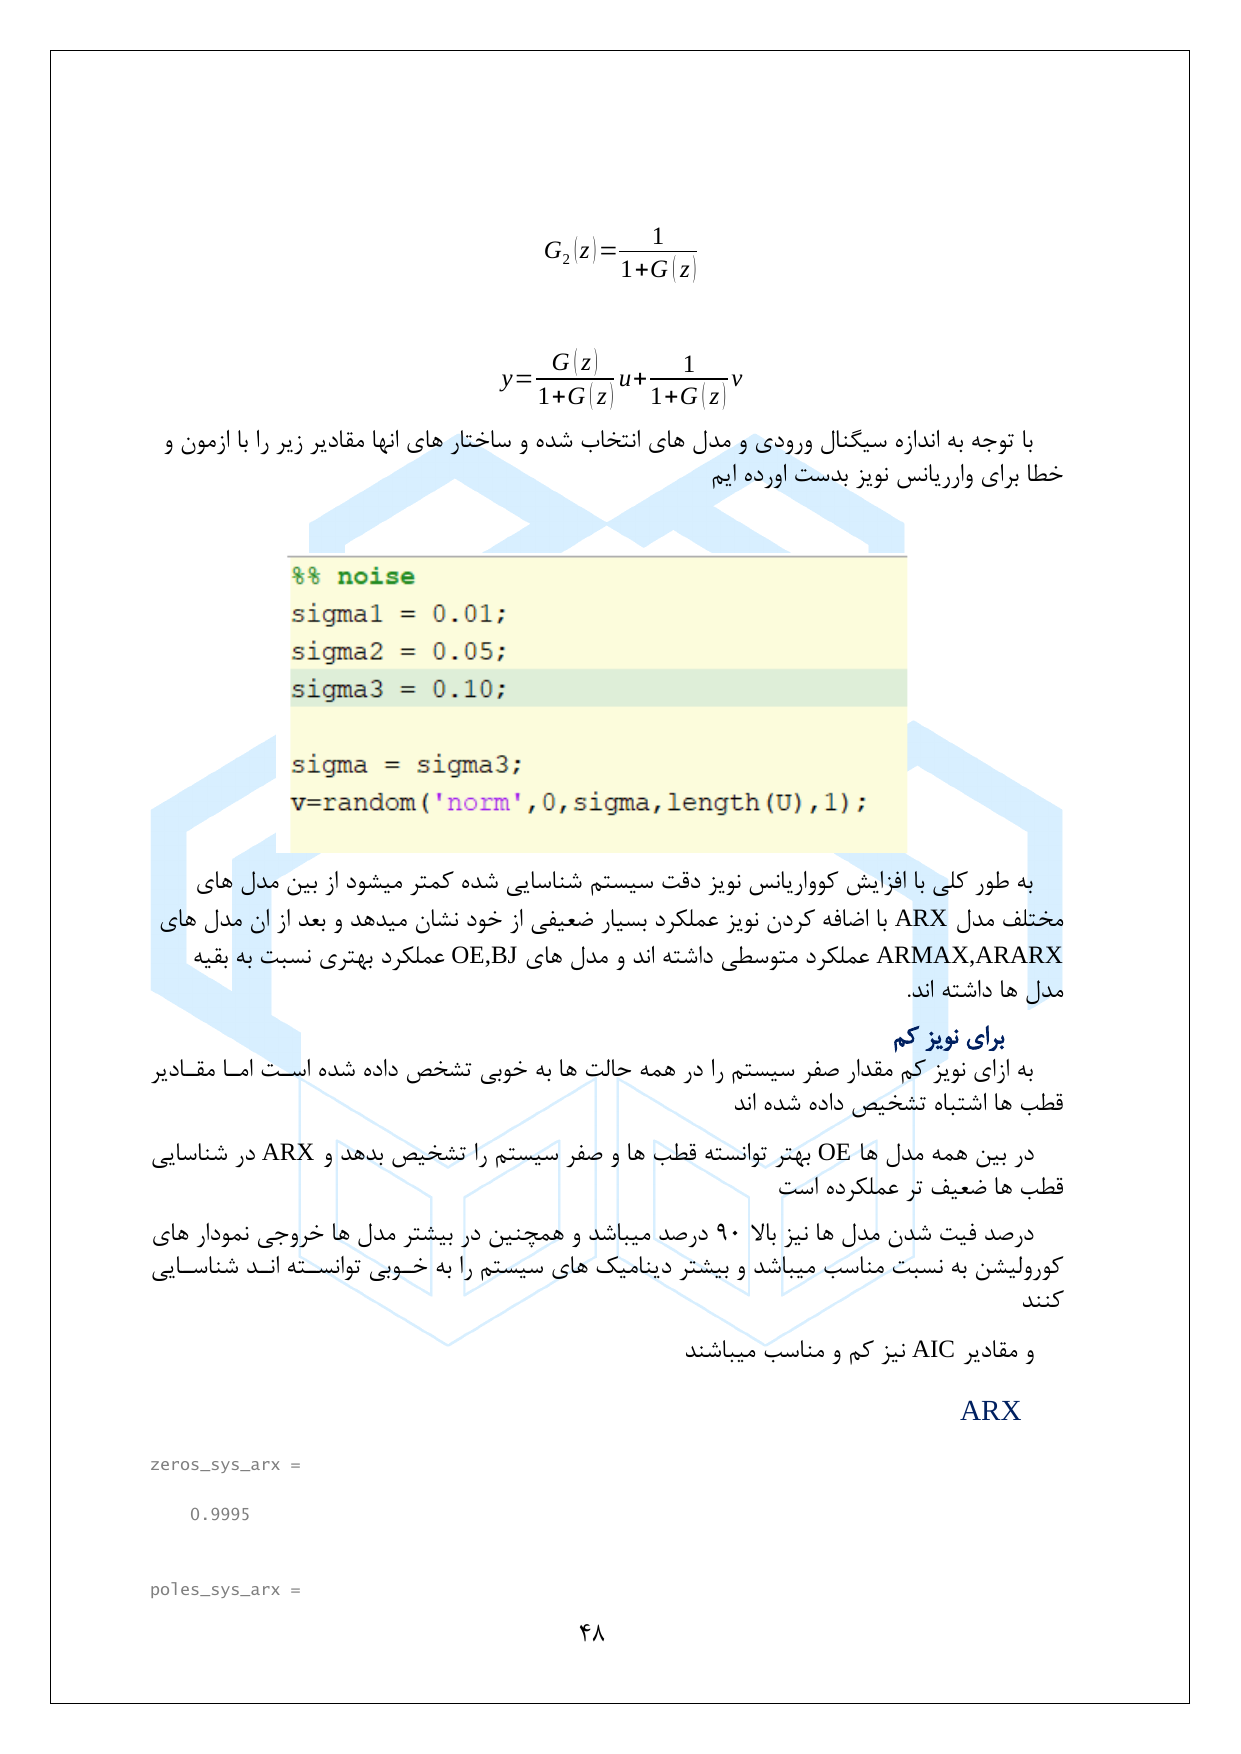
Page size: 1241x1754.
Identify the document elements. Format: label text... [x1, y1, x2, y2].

subtitle ARX [150, 1393, 1063, 1427]
subtitle برای نویز کم [150, 1024, 1063, 1053]
text و مقادیر AIC نیز کم و مناسب میباشند [150, 1334, 1063, 1367]
text درصد فیت شدن مدل ها نیز بالا 90 درصد میباشد و همچنین در بیشتر مدل ها خروجی نمودار های کورولیشن به نسبت مناسب میباشد و بیشتر دینامیک های سیستم را به خوبی توانسته اند شناسایی کنند [150, 1221, 1063, 1317]
text به طور کلی با افزایش کوواریانس نویز دقت سیستم شناسایی شده کمتر میشود از بین مدل های مختلف مدل ARX با اضافه کردن نویز عملکرد بسیار ضعیفی از خود نشان میدهد و بعد از ان مدل های ARMAX,ARARX عملکرد متوسطی داشته اند و مدل های OE,BJ عملکرد بهتری نسبت به بقیه مدل ها داشته اند. [150, 869, 1063, 1007]
text در بین همه مدل ها OE بهتر توانسته قطب ها و صفر سیستم را تشخیص بدهد و ARX در شناسایی قطب ها ضعیف تر عملکرده است [150, 1137, 1063, 1204]
picture [276, 553, 908, 853]
text با توجه به اندازه سیگنال ورودی و مدل های انتخاب شده و ساختار های انها مقادیر زیر را با ازمون و خطا برای وارریانس نویز بدست اورده ایم [150, 429, 1063, 491]
text به ازای نویز کم مقدار صفر سیستم را در همه حالت ها به خوبی تشخص داده شده است اما مقادیر قطب ها اشتباه تشخیص داده شده اند [150, 1058, 1063, 1120]
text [150, 1432, 1063, 1598]
